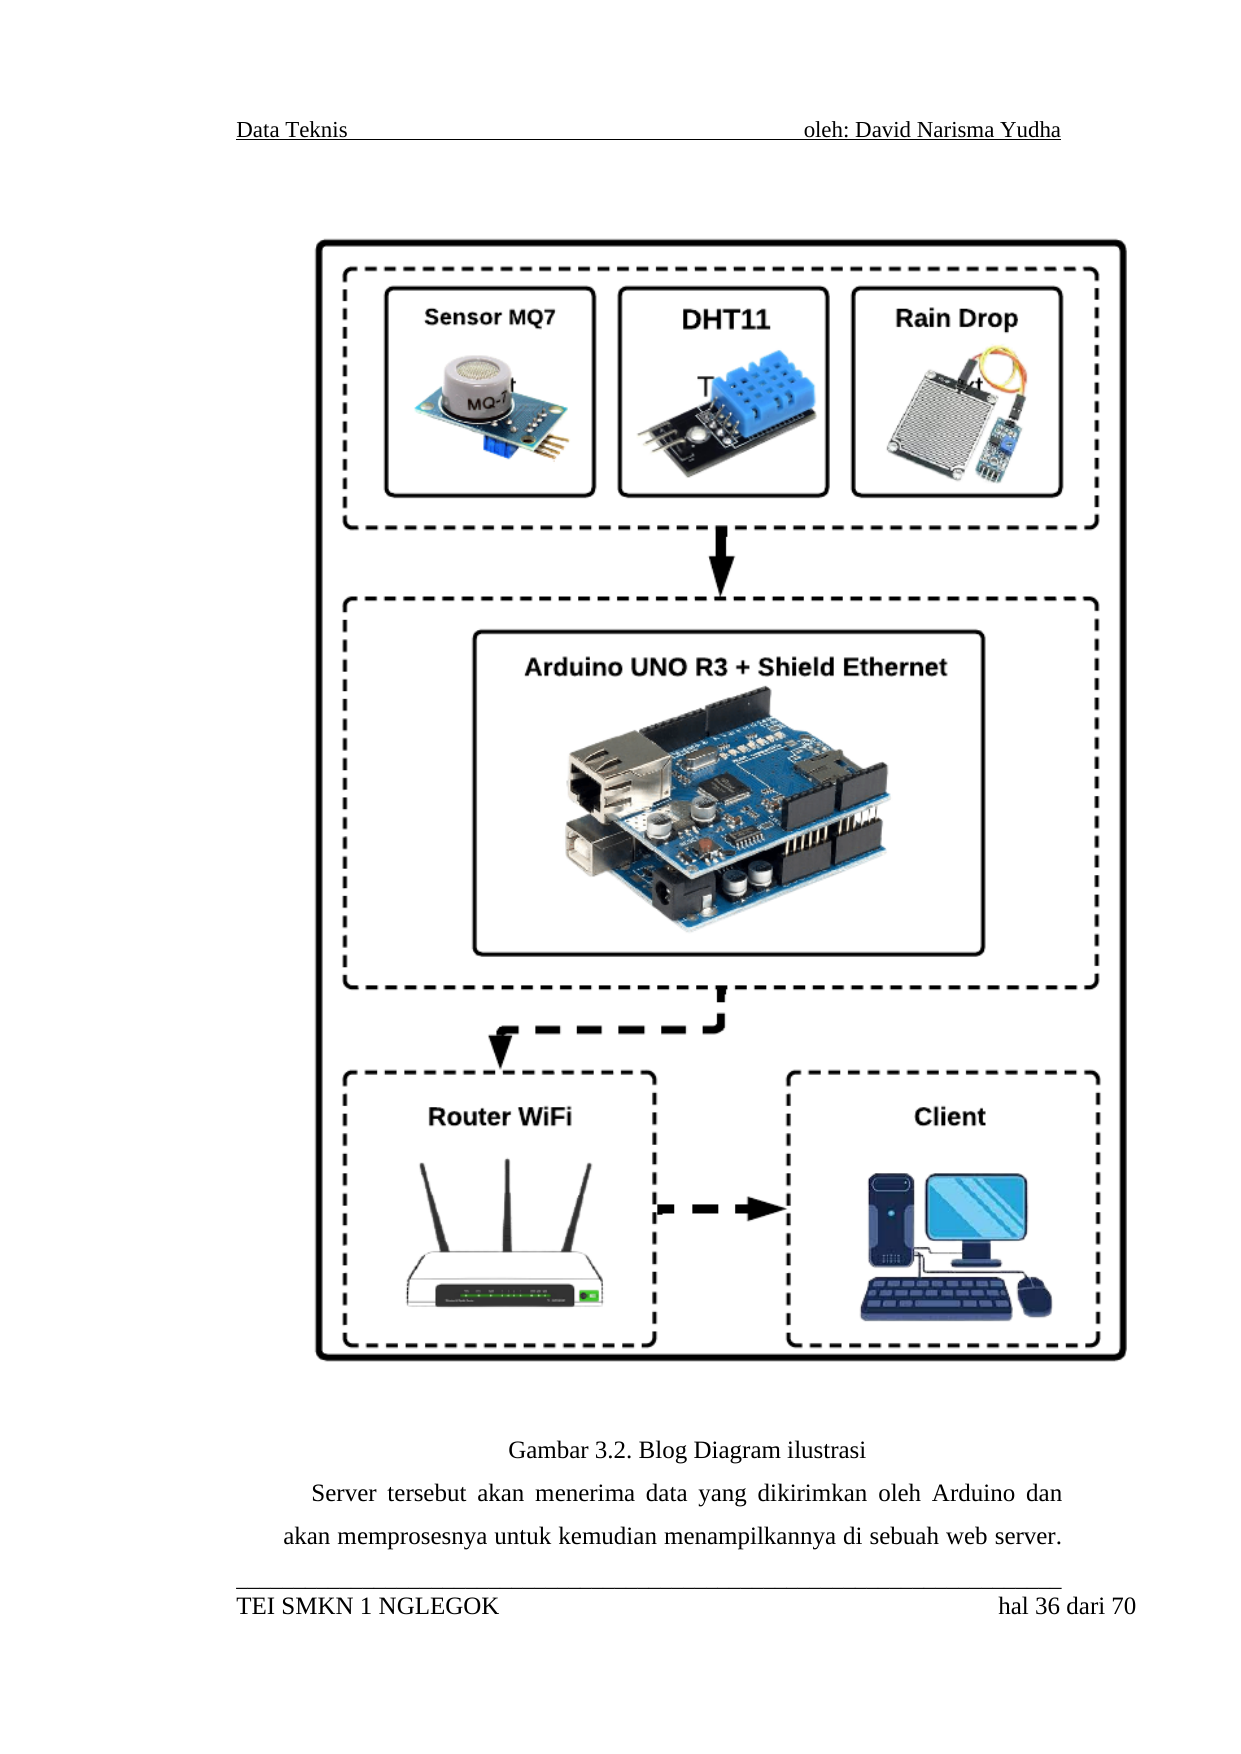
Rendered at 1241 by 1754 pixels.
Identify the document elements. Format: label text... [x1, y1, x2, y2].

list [283, 1478, 1063, 1550]
list Gambar 3.2. Blog Diagram ilustrasi [283, 1435, 1063, 1464]
picture [311, 200, 1130, 1421]
